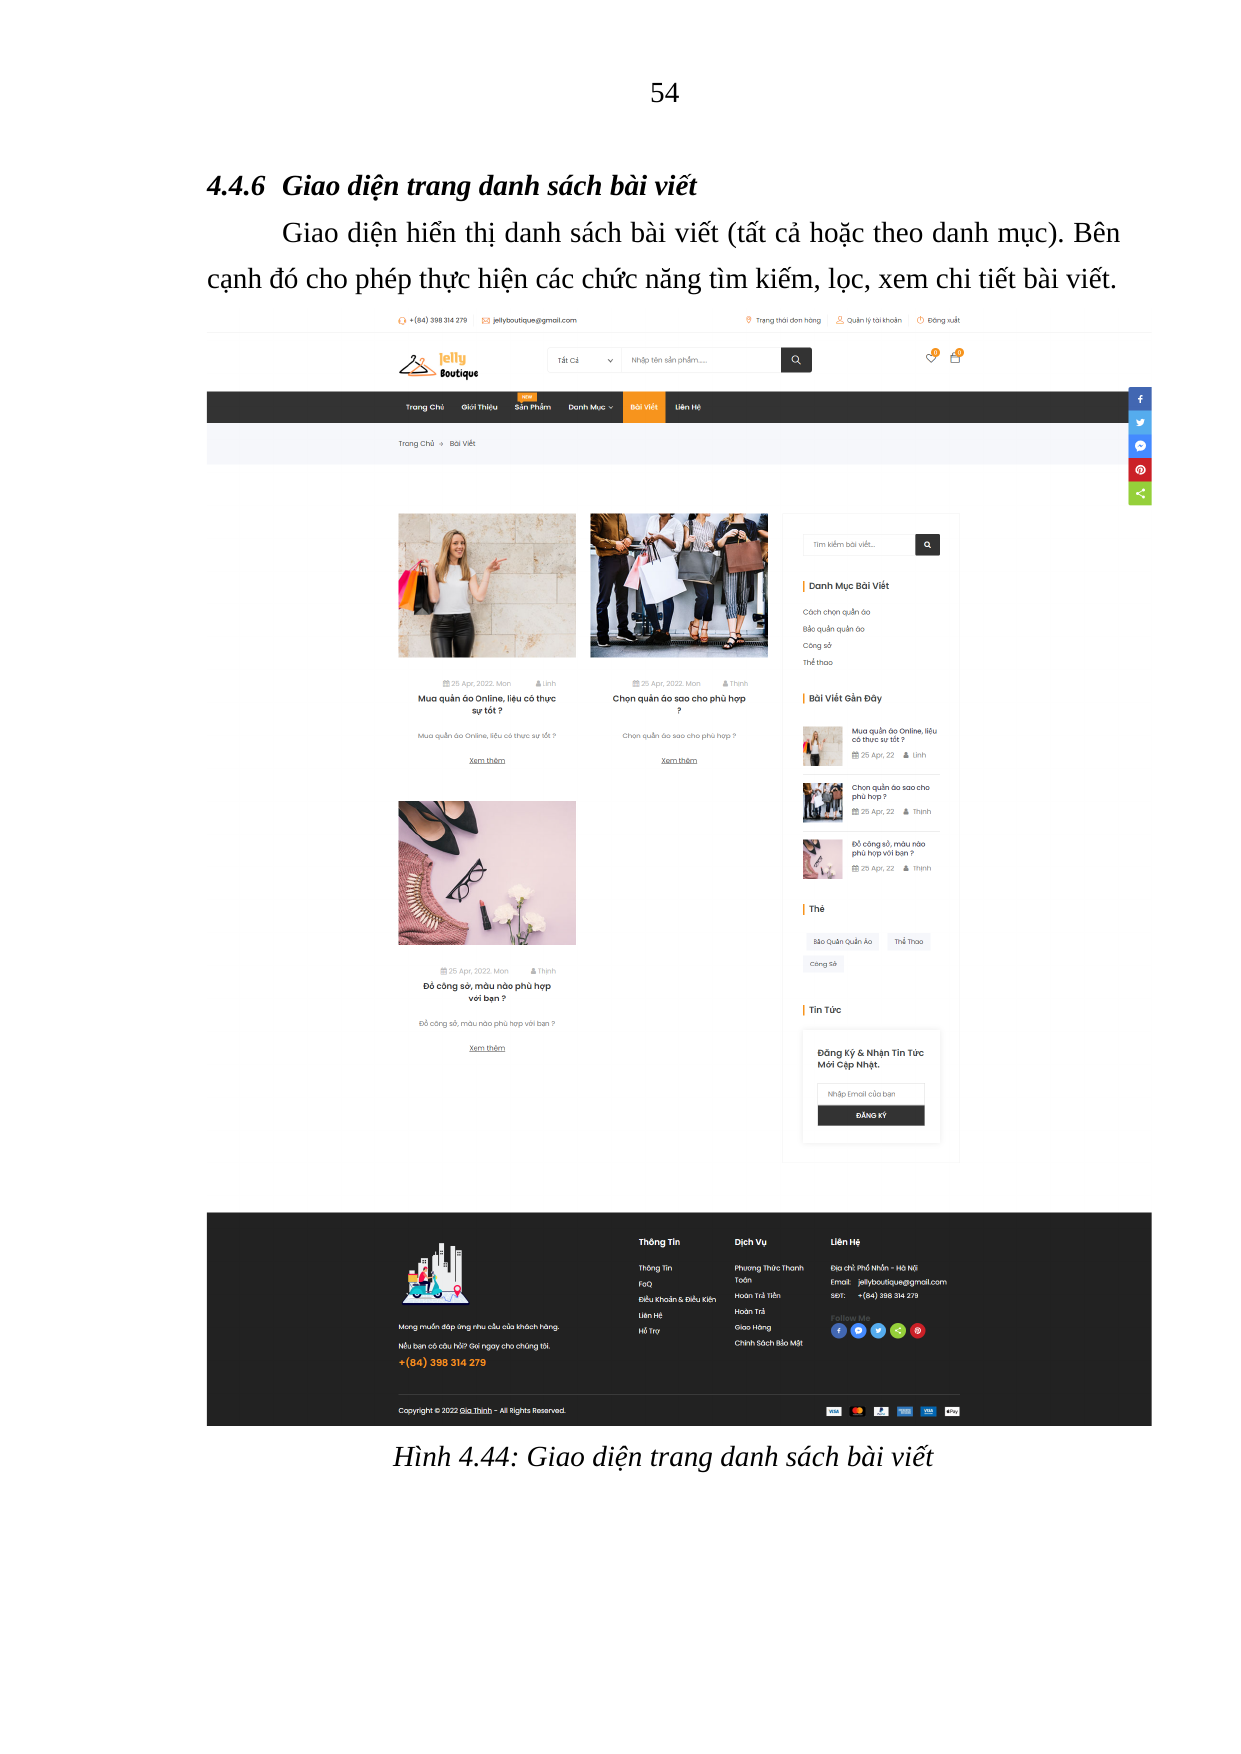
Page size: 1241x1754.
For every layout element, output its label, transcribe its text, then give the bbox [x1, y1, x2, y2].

subtitle Giao diện trang danh sách bài viết [207, 168, 1122, 201]
picture [206, 308, 1152, 1426]
text Giao diện hiển thị danh sách bài viết (tất cả hoặc theo danh mục). Bên cạnh đó cho phép thực hiện các chức năng tìm kiếm, lọc, xem chi tiết bài viết. [207, 215, 1122, 295]
